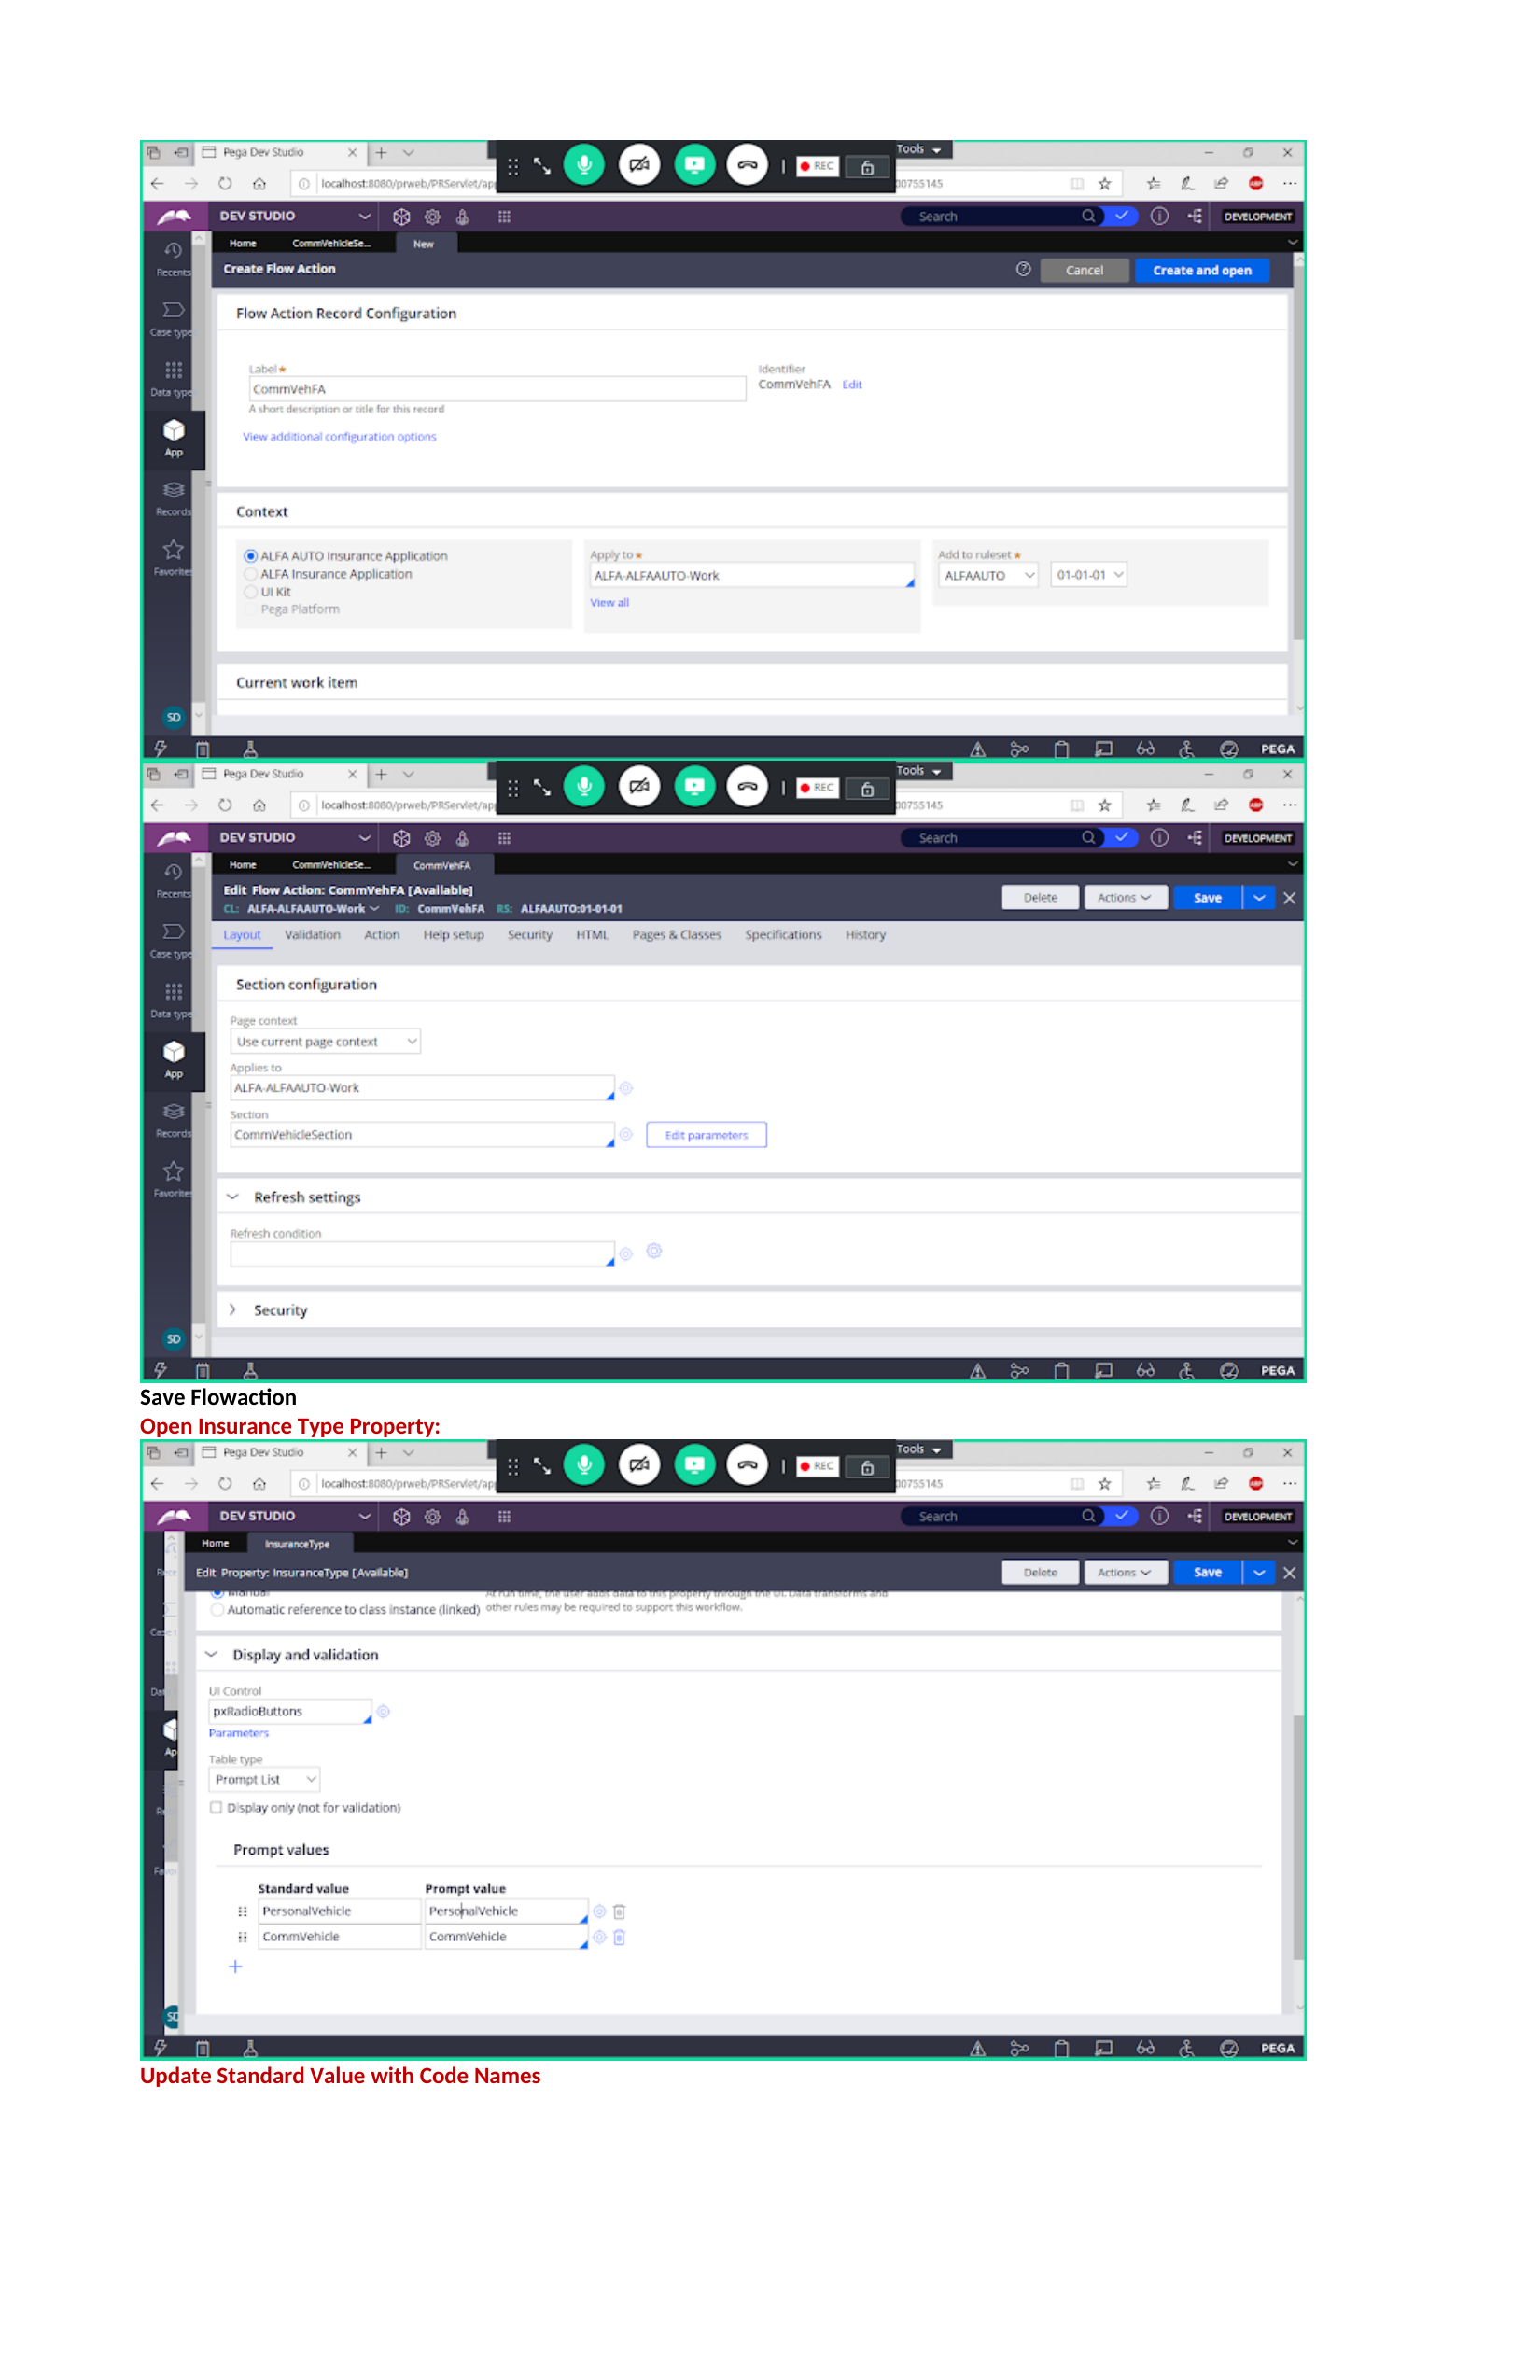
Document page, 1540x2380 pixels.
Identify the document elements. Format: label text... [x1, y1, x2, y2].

text Update Standard Value with Code Names [140, 2061, 1400, 2089]
text Save Flowaction [140, 1382, 1400, 1411]
text Open Insurance Type Property: [140, 1411, 1400, 1439]
picture [140, 140, 1307, 1383]
picture [140, 1439, 1307, 2061]
